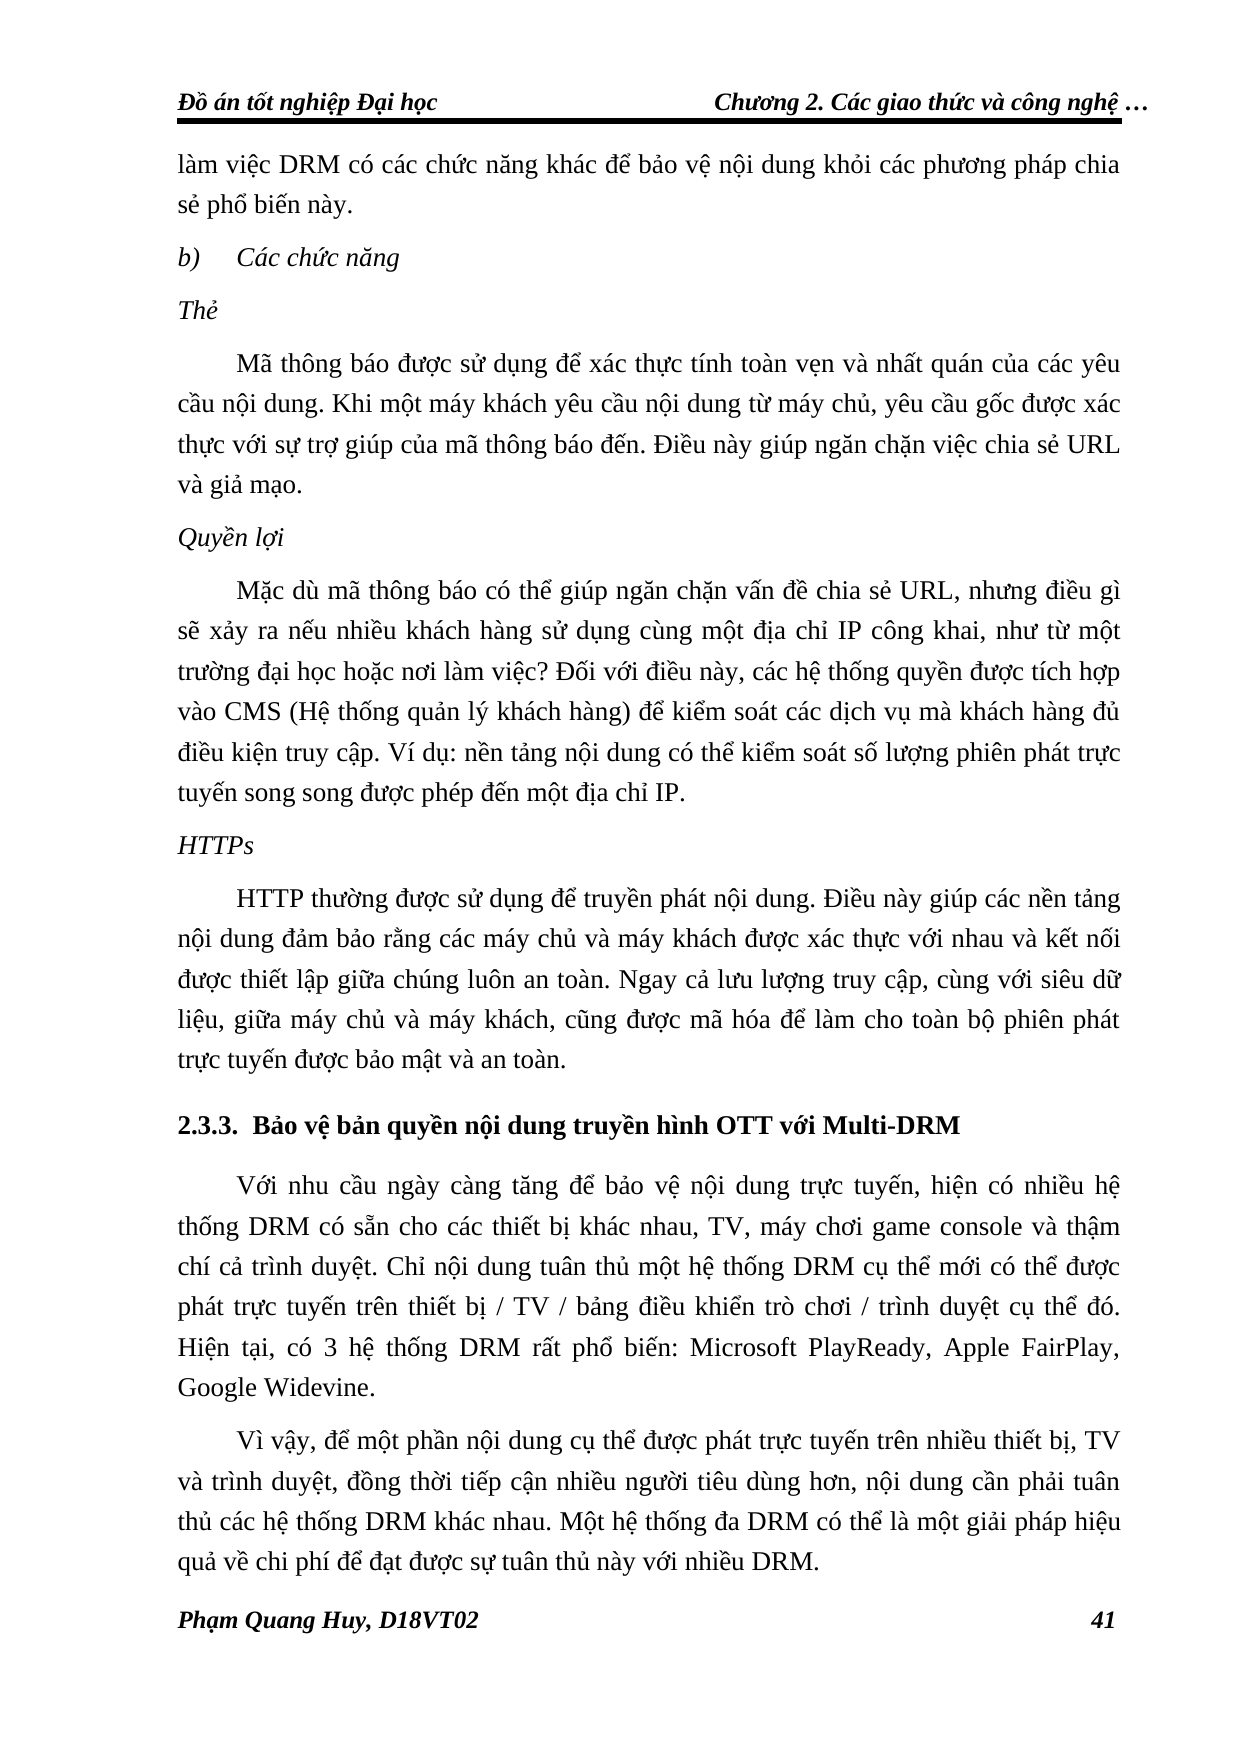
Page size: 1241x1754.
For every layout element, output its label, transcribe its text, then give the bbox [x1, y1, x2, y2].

text Vì vậy, để một phần nội dung cụ thể được phát trực tuyến trên nhiều thiết bị, TV và trình duyệt, đồng thời tiếp cận nhiều người tiêu dùng hơn, nội dung cần phải tuân thủ các hệ thống DRM khác nhau. Một hệ thống đa DRM có thể là một giải pháp hiệu quả về chi phí để đạt được sự tuân thủ này với nhiều DRM. [177, 1424, 1122, 1577]
text Mặc dù mã thông báo có thể giúp ngăn chặn vấn đề chia sẻ URL, nhưng điều gì sẽ xảy ra nếu nhiều khách hàng sử dụng cùng một địa chỉ IP công khai, như từ một trường đại học hoặc nơi làm việc? Đối với điều này, các hệ thống quyền được tích hợp vào CMS (Hệ thống quản lý khách hàng) để kiểm soát các dịch vụ mà khách hàng đủ điều kiện truy cập. Ví dụ: nền tảng nội dung có thể kiểm soát số lượng phiên phát trực tuyến song song được phép đến một địa chỉ IP. [177, 574, 1122, 807]
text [177, 148, 1122, 219]
text HTTPs [177, 829, 1122, 860]
text Với nhu cầu ngày càng tăng để bảo vệ nội dung trực tuyến, hiện có nhiều hệ thống DRM có sẵn cho các thiết bị khác nhau, TV, máy chơi game console và thậm chí cả trình duyệt. Chỉ nội dung tuân thủ một hệ thống DRM cụ thể mới có thể được phát trực tuyến trên thiết bị / TV / bảng điều khiển trò chơi / trình duyệt cụ thể đó. Hiện tại, có 3 hệ thống DRM rất phổ biến: Microsoft PlayReady, Apple FairPlay, Google Widevine. [177, 1169, 1122, 1402]
subtitle Các chức năng [177, 241, 1122, 272]
subtitle Bảo vệ bản quyền nội dung truyền hình OTT với Multi-DRM [177, 1109, 1122, 1140]
text HTTP thường được sử dụng để truyền phát nội dung. Điều này giúp các nền tảng nội dung đảm bảo rằng các máy chủ và máy khách được xác thực với nhau và kết nối được thiết lập giữa chúng luôn an toàn. Ngay cả lưu lượng truy cập, cùng với siêu dữ liệu, giữa máy chủ và máy khách, cũng được mã hóa để làm cho toàn bộ phiên phát trực tuyến được bảo mật và an toàn. [177, 882, 1122, 1075]
text Quyền lợi [177, 521, 1122, 552]
text Thẻ [177, 294, 1122, 325]
text Mã thông báo được sử dụng để xác thực tính toàn vẹn và nhất quán của các yêu cầu nội dung. Khi một máy khách yêu cầu nội dung từ máy chủ, yêu cầu gốc được xác thực với sự trợ giúp của mã thông báo đến. Điều này giúp ngăn chặn việc chia sẻ URL và giả mạo. [177, 347, 1122, 499]
